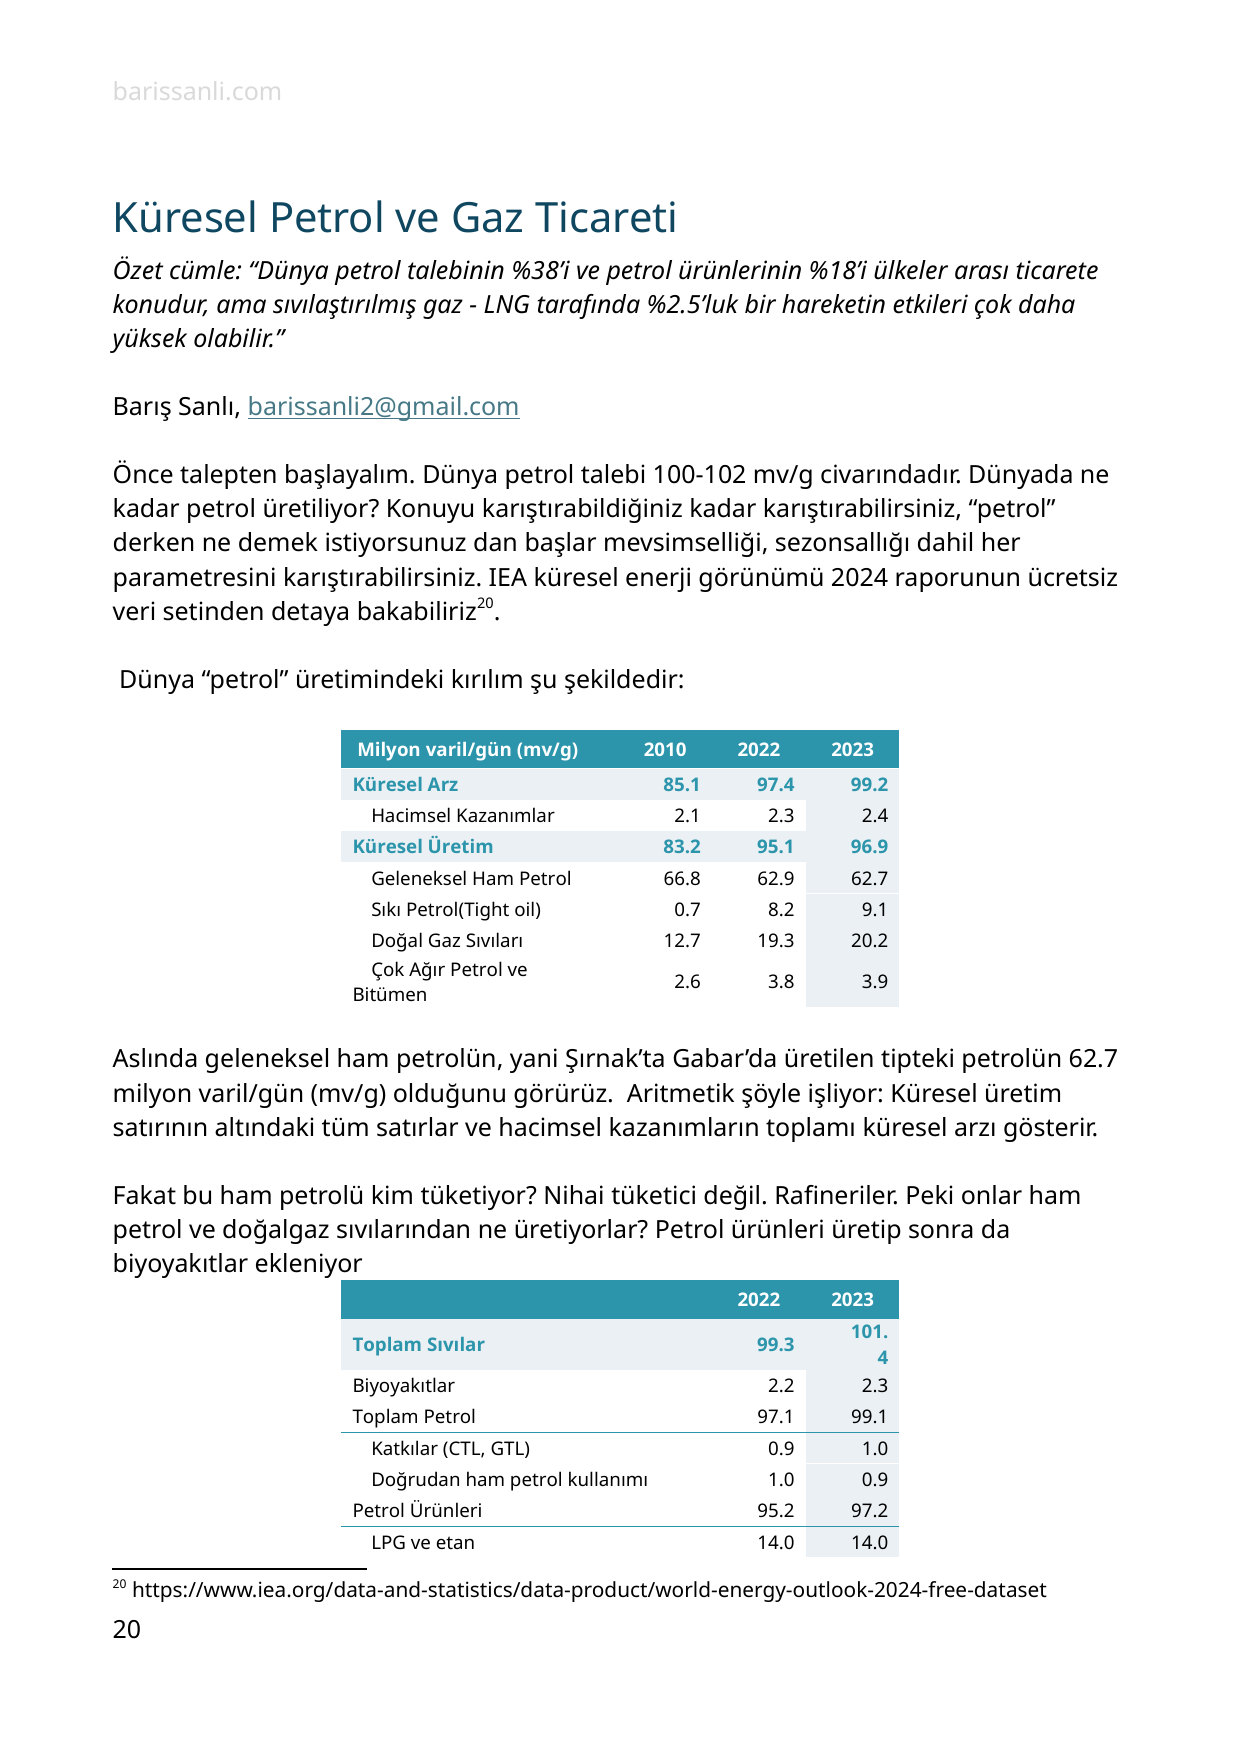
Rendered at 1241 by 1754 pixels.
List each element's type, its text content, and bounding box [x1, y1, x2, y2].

text Dünya “petrol” üretimindeki kırılım şu şekildedir: [112, 661, 1128, 695]
text Önce talepten başlayalım. Dünya petrol talebi 100-102 mv/g civarındadır. Dünyada ne kadar petrol üretiliyor? Konuyu karıştırabildiğiniz kadar karıştırabilirsiniz, “petrol” derken ne demek istiyorsunuz dan başlar mevsimselliği, sezonsallığı dahil her parametresini karıştırabilirsiniz. IEA küresel enerji görünümü 2024 raporunun ücretsiz veri setinden detaya bakabiliriz. [112, 457, 1128, 627]
table_cell 62.7 [806, 862, 899, 893]
table_cell 14.0 [712, 1527, 806, 1557]
table_cell 20.2 [806, 925, 899, 956]
table_cell 0.9 [806, 1464, 899, 1495]
table_cell 83.2 [618, 831, 712, 862]
table_cell Doğrudan ham petrol kullanımı [341, 1464, 712, 1495]
table_cell 19.3 [712, 925, 806, 956]
table_cell 9.1 [806, 894, 899, 925]
table_cell 97.2 [806, 1495, 899, 1526]
table_cell 3.9 [806, 956, 899, 1007]
table_header 2022 [712, 1280, 806, 1319]
table_cell 2.6 [618, 956, 712, 1007]
table_cell Toplam Sıvılar [341, 1319, 712, 1370]
table_cell 2.3 [712, 800, 806, 831]
table_cell Petrol Ürünleri [341, 1495, 712, 1526]
table_cell Biyoyakıtlar [341, 1370, 712, 1401]
table_cell 101.4 [806, 1319, 899, 1370]
table_cell 95.2 [712, 1495, 806, 1526]
text Fakat bu ham petrolü kim tüketiyor? Nihai tüketici değil. Rafineriler. Peki onlar ham petrol ve doğalgaz sıvılarından ne üretiyorlar? Petrol ürünleri üretip sonra da biyoyakıtlar ekleniyor [112, 1177, 1128, 1279]
table_cell 96.9 [806, 831, 899, 862]
table_cell Hacimsel Kazanımlar [341, 800, 618, 831]
table_header Milyon varil/gün (mv/g) [341, 730, 618, 768]
table_cell LPG ve etan [341, 1527, 712, 1557]
table_cell 2.2 [712, 1370, 806, 1401]
table_cell 97.1 [712, 1401, 806, 1432]
table_cell 14.0 [806, 1527, 899, 1557]
table_cell 97.4 [712, 769, 806, 800]
table_cell 2.1 [618, 800, 712, 831]
table_cell 99.3 [712, 1319, 806, 1370]
text Aslında geleneksel ham petrolün, yani Şırnak’ta Gabar’da üretilen tipteki petrolün 62.7 milyon varil/gün (mv/g) olduğunu görürüz. Aritmetik şöyle işliyor: Küresel üretim satırının altındaki tüm satırlar ve hacimsel kazanımların toplamı küresel arzı gösterir. [112, 1041, 1128, 1143]
table_cell 12.7 [618, 925, 712, 956]
table_cell Katkılar (CTL, GTL) [341, 1433, 712, 1463]
table_cell 99.2 [806, 769, 899, 800]
table_cell 2.4 [806, 800, 899, 831]
table_cell Çok Ağır Petrol ve Bitümen [341, 956, 618, 1007]
subtitle Küresel Petrol ve Gaz Ticareti [112, 187, 1128, 244]
table_cell 99.1 [806, 1401, 899, 1432]
table_cell 95.1 [712, 831, 806, 862]
table_cell 2.3 [806, 1370, 899, 1401]
table_cell 1.0 [806, 1433, 899, 1463]
table_cell Geleneksel Ham Petrol [341, 862, 618, 893]
text Özet cümle: “Dünya petrol talebinin %38’i ve petrol ürünlerinin %18’i ülkeler arası ticarete konudur, ama sıvılaştırılmış gaz - LNG tarafında %2.5’luk bir hareketin etkileri çok daha yüksek olabilir.” [112, 253, 1128, 355]
table_cell 62.9 [712, 862, 806, 893]
table_cell 1.0 [712, 1464, 806, 1495]
table_header [341, 1280, 712, 1319]
table_cell 3.8 [712, 956, 806, 1007]
table_header 2023 [806, 730, 899, 768]
table_cell Küresel Üretim [341, 831, 618, 862]
table_header 2010 [618, 730, 712, 768]
table_cell Toplam Petrol [341, 1401, 712, 1432]
table_header 2023 [806, 1280, 899, 1319]
table_cell Sıkı Petrol(Tight oil) [341, 894, 618, 925]
table_cell 85.1 [618, 769, 712, 800]
table_header 2022 [712, 730, 806, 768]
table_cell 66.8 [618, 862, 712, 893]
table_cell 0.7 [618, 894, 712, 925]
table_cell Doğal Gaz Sıvıları [341, 925, 618, 956]
table_cell 8.2 [712, 894, 806, 925]
text Barış Sanlı, barissanli2@gmail.com [112, 389, 1128, 423]
table_cell Küresel Arz [341, 769, 618, 800]
table_cell 0.9 [712, 1433, 806, 1463]
